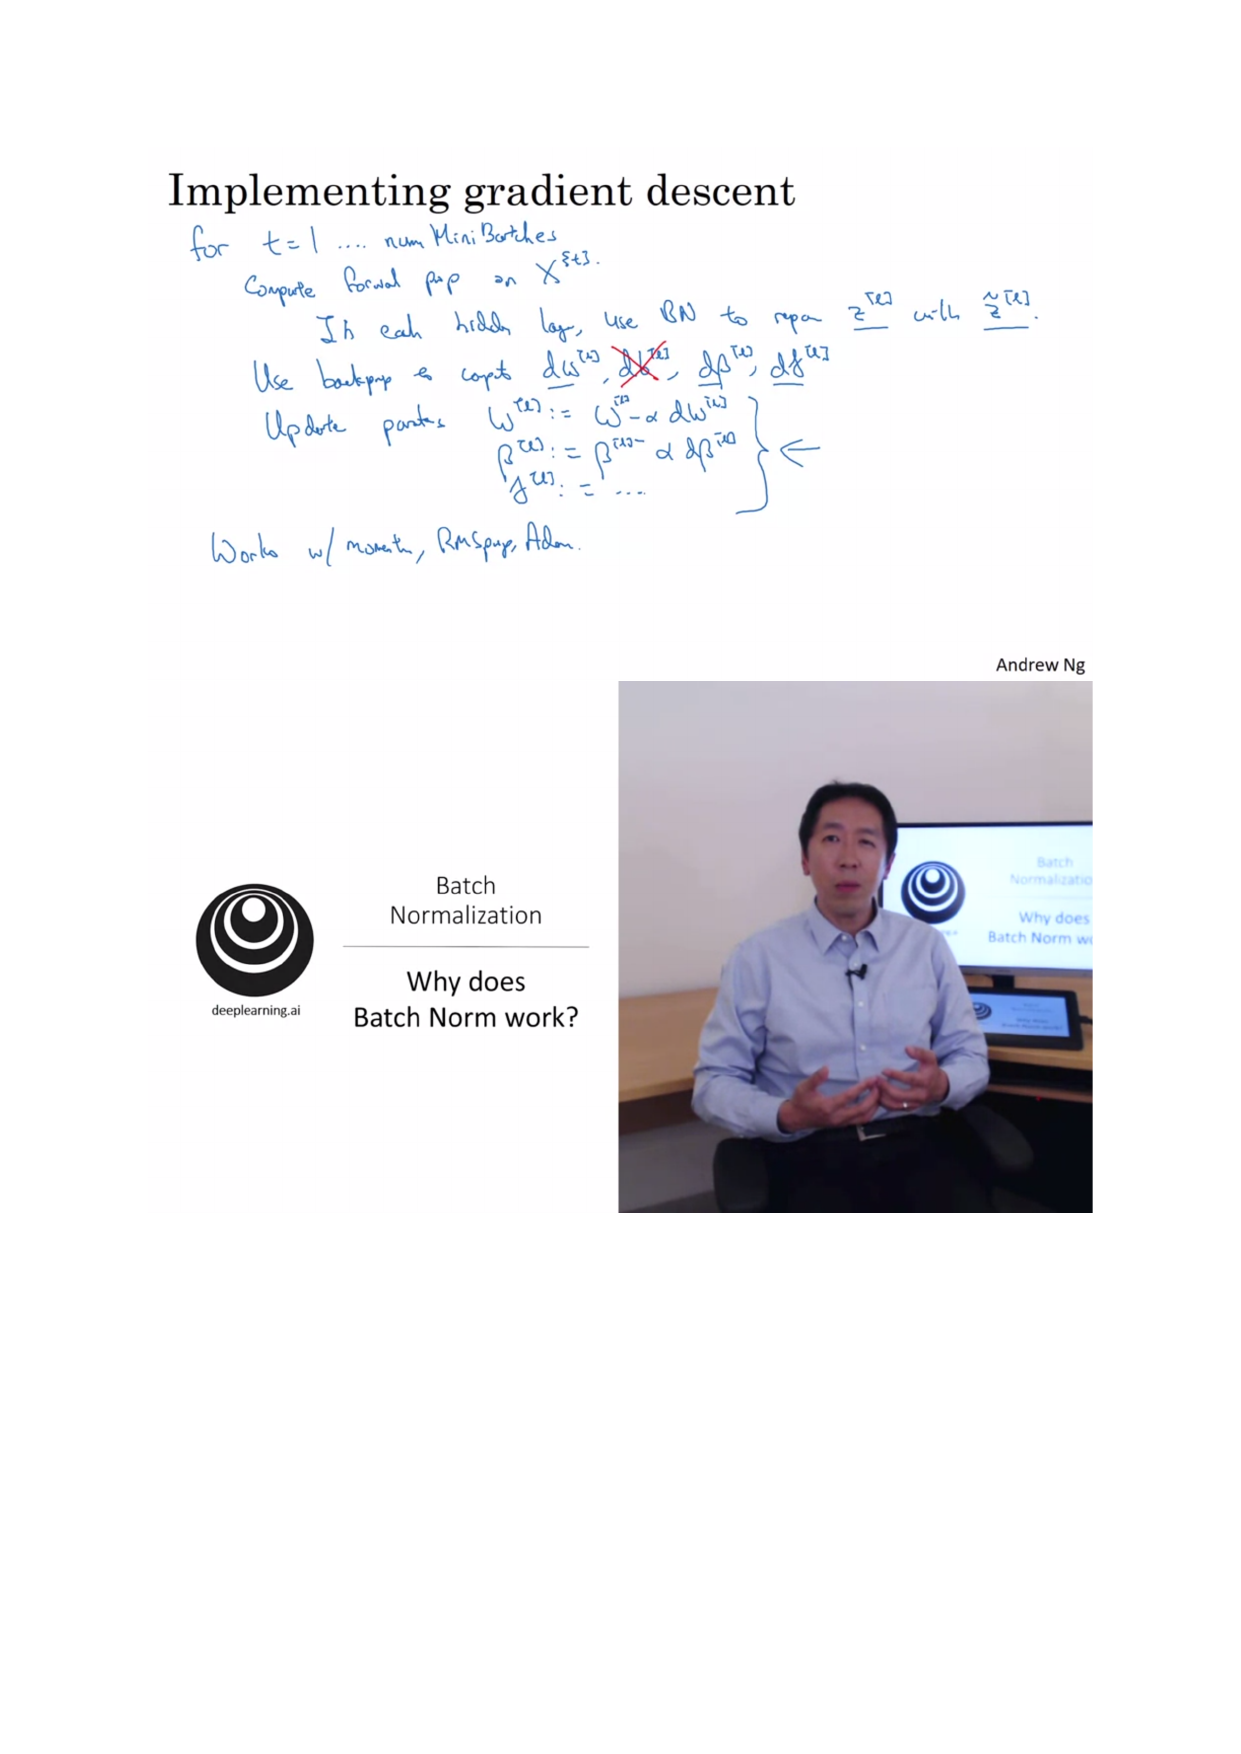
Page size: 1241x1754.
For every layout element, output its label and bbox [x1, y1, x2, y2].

picture [147, 681, 1093, 1213]
picture [147, 147, 1093, 680]
